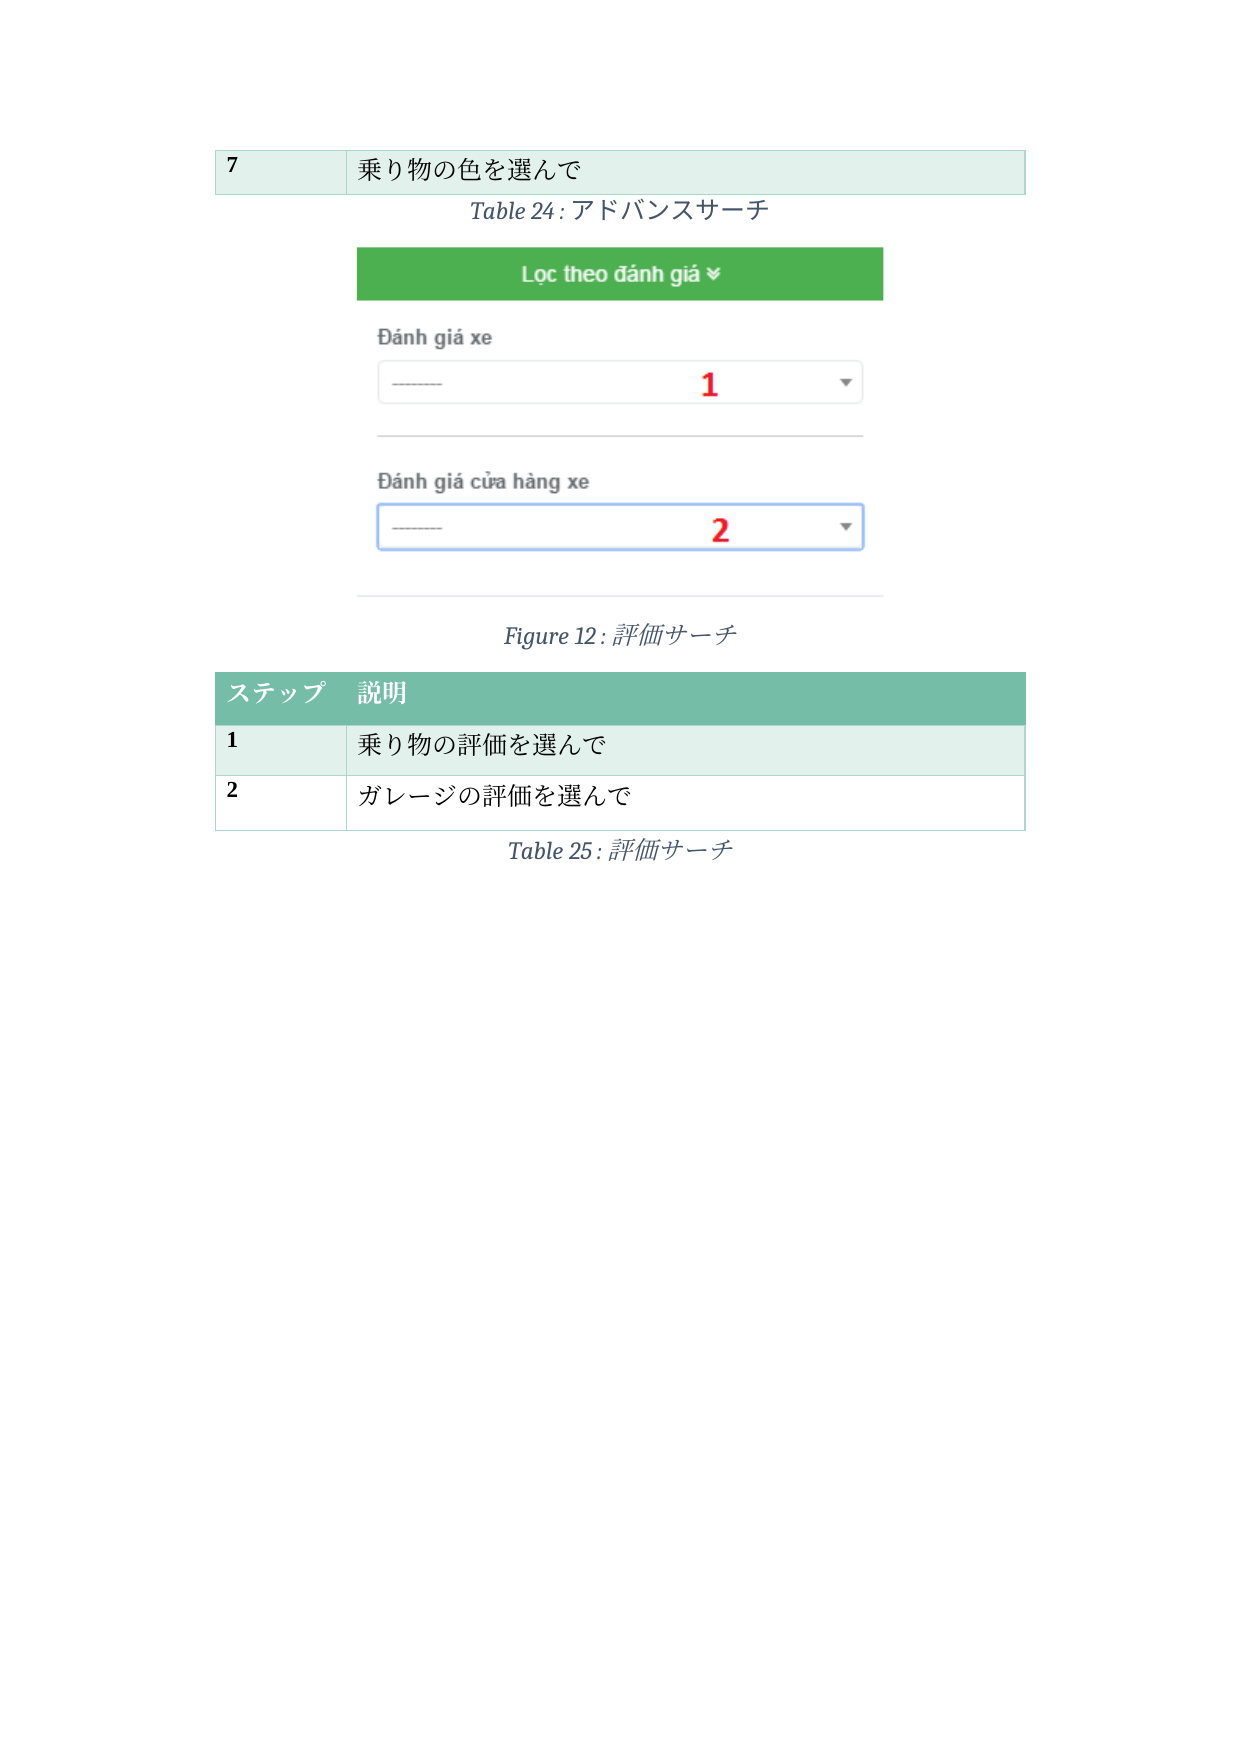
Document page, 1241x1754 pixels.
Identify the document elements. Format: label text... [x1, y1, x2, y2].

table_header 説明 [347, 673, 1024, 725]
table_cell 2 [216, 776, 346, 829]
table_cell 乗り物の評価を選んで [347, 726, 1024, 775]
text Table 24 : アドバンスサーチ [150, 195, 1090, 226]
table_cell 7 [216, 151, 346, 194]
text Figure 12 : 評価サーチ [150, 616, 1090, 651]
table_cell 乗り物の色を選んで [347, 151, 1024, 194]
table_header ステップ [216, 673, 346, 725]
table_cell ガレージの評価を選んで [347, 776, 1024, 829]
text Table 25 : 評価サーチ [150, 831, 1090, 866]
table_cell 1 [216, 726, 346, 775]
picture [356, 246, 884, 597]
